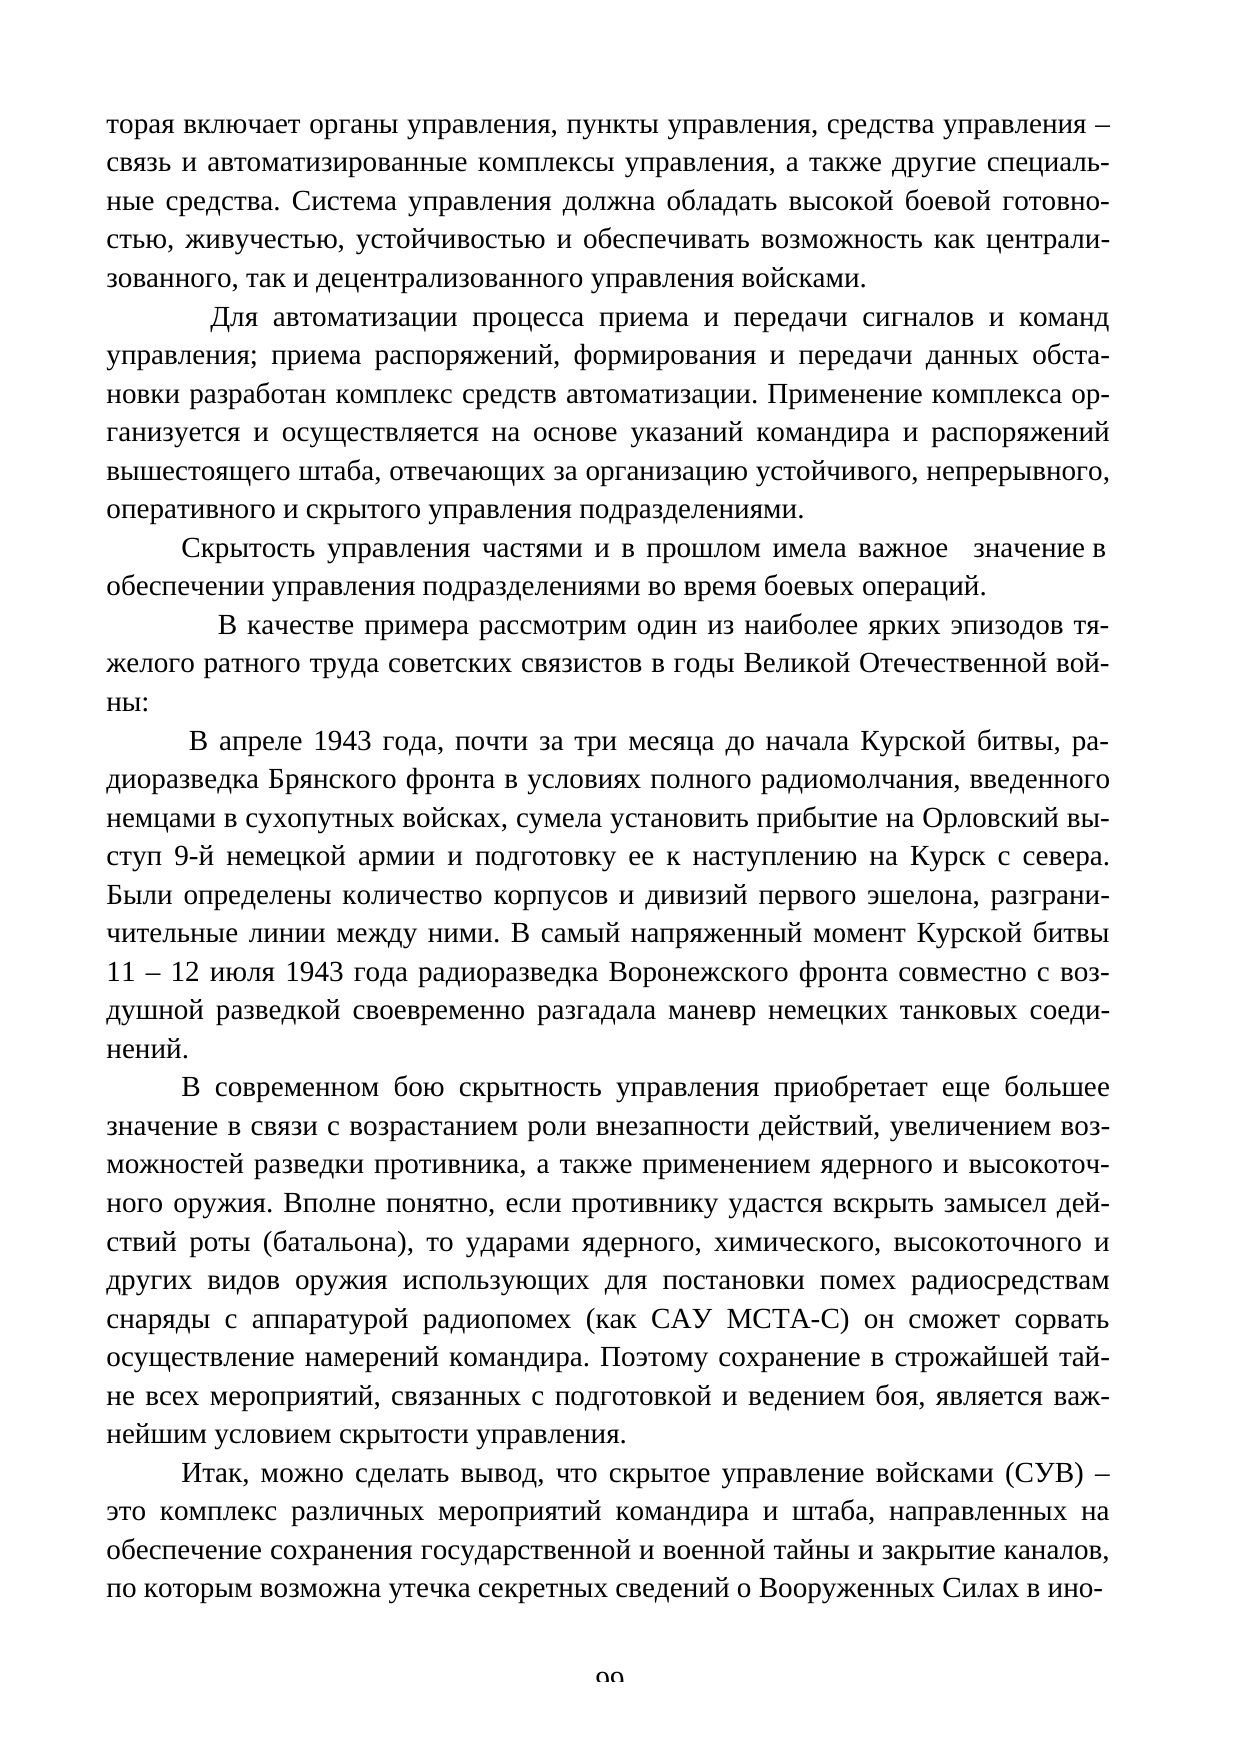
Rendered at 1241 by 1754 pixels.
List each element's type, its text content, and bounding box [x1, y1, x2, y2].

text В качестве примера рассмотрим один из наиболее ярких эпизодов тя- желого ратного труда советских связистов в годы Великой Отечественной вой- ны: [106, 607, 1111, 718]
text Итак, можно сделать вывод, что скрытое управление войсками (СУВ) – это комплекс различных мероприятий командира и штаба, направленных на обеспечение сохранения государственной и военной тайны и закрытие каналов, по которым возможна утечка секретных сведений о Вооруженных Силах в ино- [106, 1455, 1111, 1604]
text В апреле 1943 года, почти за три месяца до начала Курской битвы, ра- диоразведка Брянского фронта в условиях полного радиомолчания, введенного немцами в сухопутных войсках, сумела установить прибытие на Орловский вы- ступ 9-й немецкой армии и подготовку ее к наступлению на Курск с севера. Были определены количество корпусов и дивизий первого эшелона, разграни- чительные линии между ними. В самый напряженный момент Курской битвы 11 – 12 июля 1943 года радиоразведка Воронежского фронта совместно с воз- душной разведкой своевременно разгадала маневр немецких танковых соеди- нений. [106, 723, 1111, 1064]
text торая включает органы управления, пункты управления, средства управления – связь и автоматизированные комплексы управления, а также другие специаль- ные средства. Система управления должна обладать высокой боевой готовно- стью, живучестью, устойчивостью и обеспечивать возможность как централи- зованного, так и децентрализованного управления войсками. [106, 106, 1111, 294]
text Для автоматизации процесса приема и передачи сигналов и команд управления; приема распоряжений, формирования и передачи данных обста- новки разработан комплекс средств автоматизации. Применение комплекса ор- ганизуется и осуществляется на основе указаний командира и распоряжений вышестоящего штаба, отвечающих за организацию устойчивого, непрерывного, оперативного и скрытого управления подразделениями. [106, 299, 1111, 525]
text В современном бою скрытность управления приобретает еще большее значение в связи с возрастанием роли внезапности действий, увеличением воз- можностей разведки противника, а также применением ядерного и высокоточ- ного оружия. Вполне понятно, если противнику удастся вскрыть замысел дей- ствий роты (батальона), то ударами ядерного, химического, высокоточного и других видов оружия использующих для постановки помех радиосредствам снаряды с аппаратурой радиопомех (как САУ МСТА-С) он сможет сорвать осуществление намерений командира. Поэтому сохранение в строжайшей тай- не всех мероприятий, связанных с подготовкой и ведением боя, является важ- нейшим условием скрытости управления. [106, 1069, 1111, 1450]
text Скрытость управления частями и в прошлом имела важное значение в обеспечении управления подразделениями во время боевых операций. [106, 530, 1111, 602]
